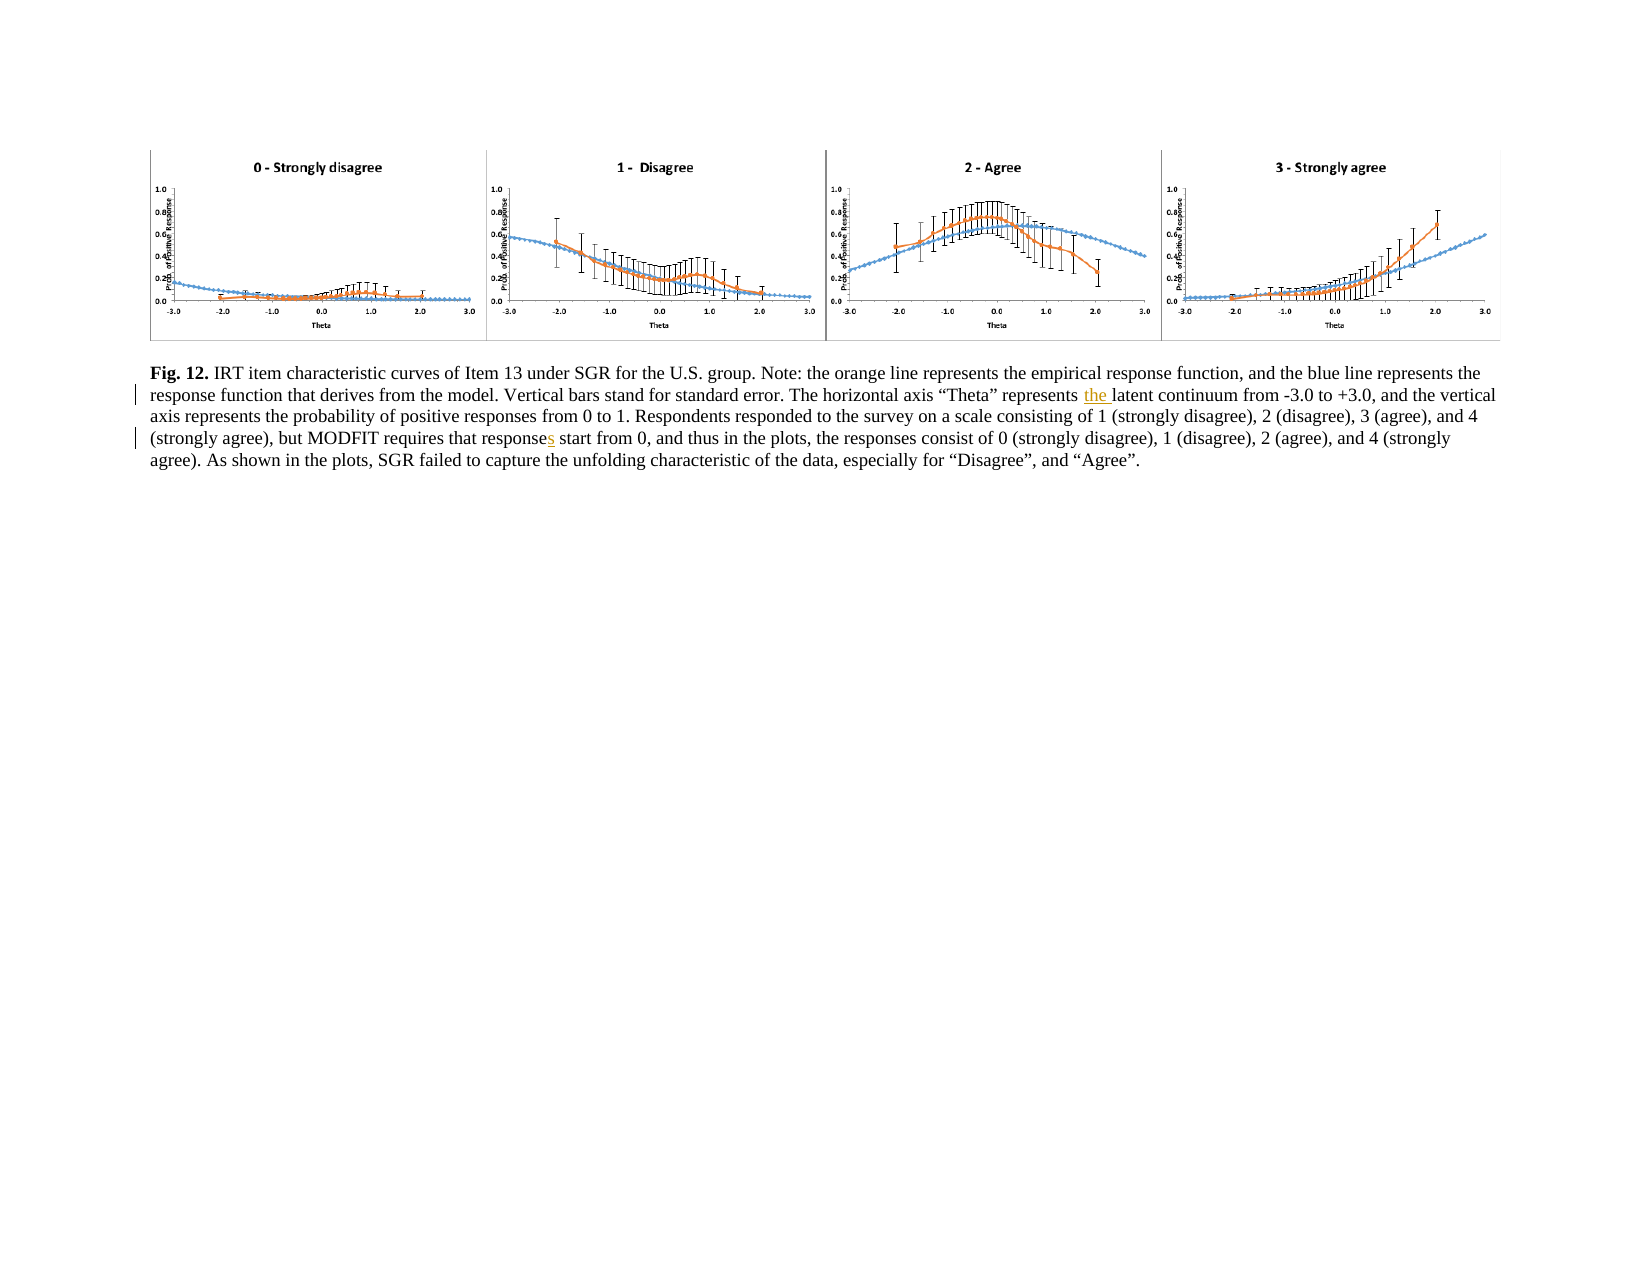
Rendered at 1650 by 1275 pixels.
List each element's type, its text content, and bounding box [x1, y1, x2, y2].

picture [150, 150, 1500, 341]
text Fig. 12. IRT item characteristic curves of Item 13 under SGR for the U.S. group. Note: the orange line represents the empirical response function, and the blue line represents the response function that derives from the model. Vertical bars stand for standard error. The horizontal axis “Theta” represents latent continuum from -3.0 to +3.0, and the vertical axis represents the probability of positive responses from 0 to 1. Respondents responded to the survey on a scale consisting of 1 (strongly disagree), 2 (disagree), 3 (agree), and 4 (strongly agree), but MODFIT requires that response start from 0, and thus in the plots, the responses consist of 0 (strongly disagree), 1 (disagree), 2 (agree), and 4 (strongly agree). As shown in the plots, SGR failed to capture the unfolding characteristic of the data, especially for “Disagree”, and “Agree”. [150, 362, 1500, 470]
